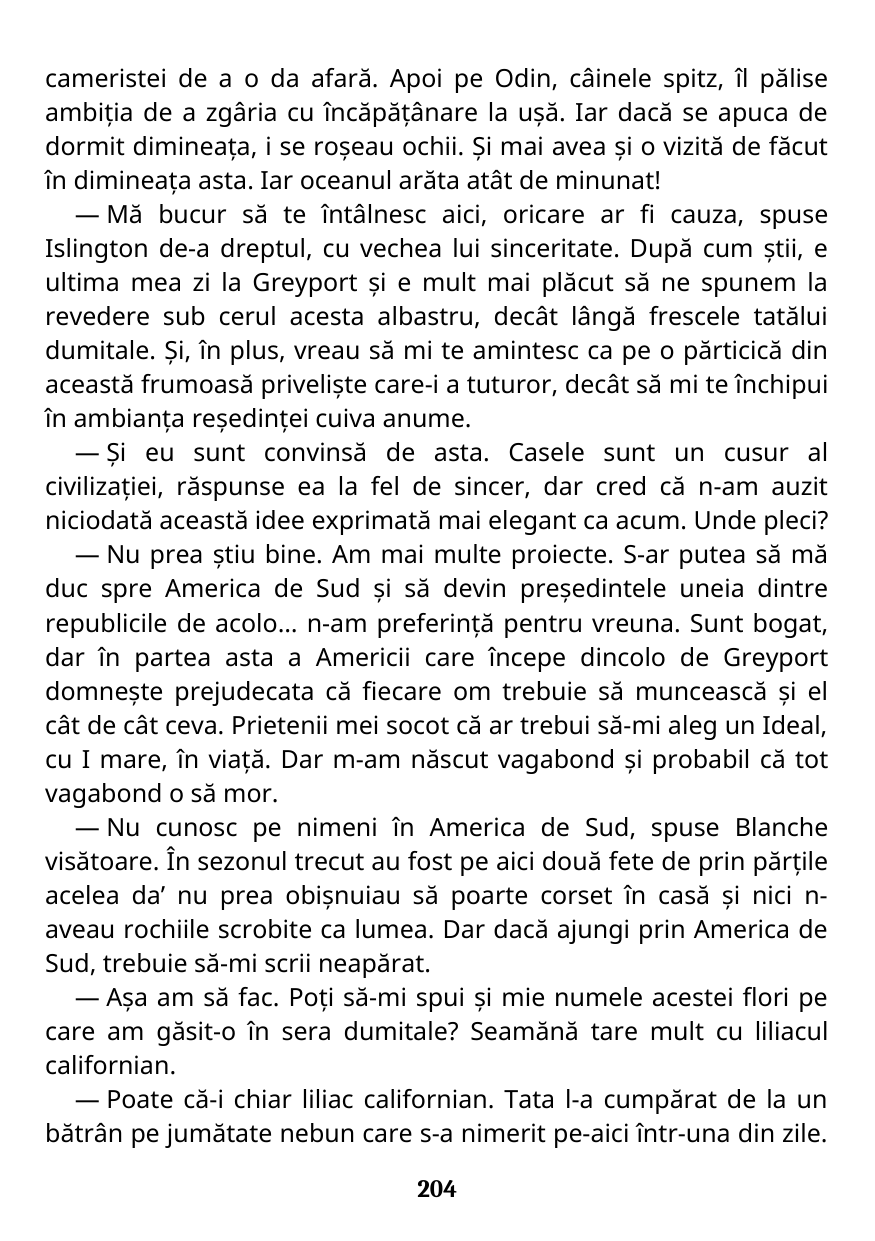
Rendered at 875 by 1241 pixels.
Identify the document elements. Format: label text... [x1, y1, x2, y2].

text — Nu cunosc pe nimeni în America de Sud, spuse Blanche visătoare. În sezonul trecut au fost pe aici două fete de prin părţile acelea da’ nu prea obişnuiau să poarte corset în casă şi nici n-aveau rochiile scrobite ca lumea. Dar dacă ajungi prin America de Sud, trebuie să-mi scrii neapărat. [45, 809, 829, 980]
text — Mă bucur să te întâlnesc aici, oricare ar fi cauza, spuse Islington de-a dreptul, cu vechea lui sinceritate. După cum ştii, e ultima mea zi la Greyport şi e mult mai plăcut să ne spunem la revedere sub cerul acesta albastru, decât lângă frescele tatălui dumitale. Şi, în plus, vreau să mi te amintesc ca pe o părticică din această frumoasă privelişte care-i a tuturor, decât să mi te închipui în ambianţa reşedinţei cuiva anume. [45, 196, 829, 435]
text — Şi eu sunt convinsă de asta. Casele sunt un cusur al civilizaţiei, răspunse ea la fel de sincer, dar cred că n-am auzit niciodată această idee exprimată mai elegant ca acum. Unde pleci? [45, 435, 829, 537]
text — Nu prea ştiu bine. Am mai multe proiecte. S-ar putea să mă duc spre America de Sud şi să devin preşedintele uneia dintre republicile de acolo… n-am preferinţă pentru vreuna. Sunt bogat, dar în partea asta a Americii care începe dincolo de Greyport domneşte prejudecata că fiecare om trebuie să muncească şi el cât de cât ceva. Prietenii mei socot că ar trebui să-mi aleg un Ideal, cu I mare, în viaţă. Dar m-am născut vagabond şi probabil că tot vagabond o să mor. [45, 537, 829, 809]
text — Aşa am să fac. Poţi să-mi spui şi mie numele acestei flori pe care am găsit-o în sera dumitale? Seamănă tare mult cu liliacul californian. [45, 980, 829, 1082]
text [45, 60, 829, 196]
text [45, 1082, 829, 1150]
